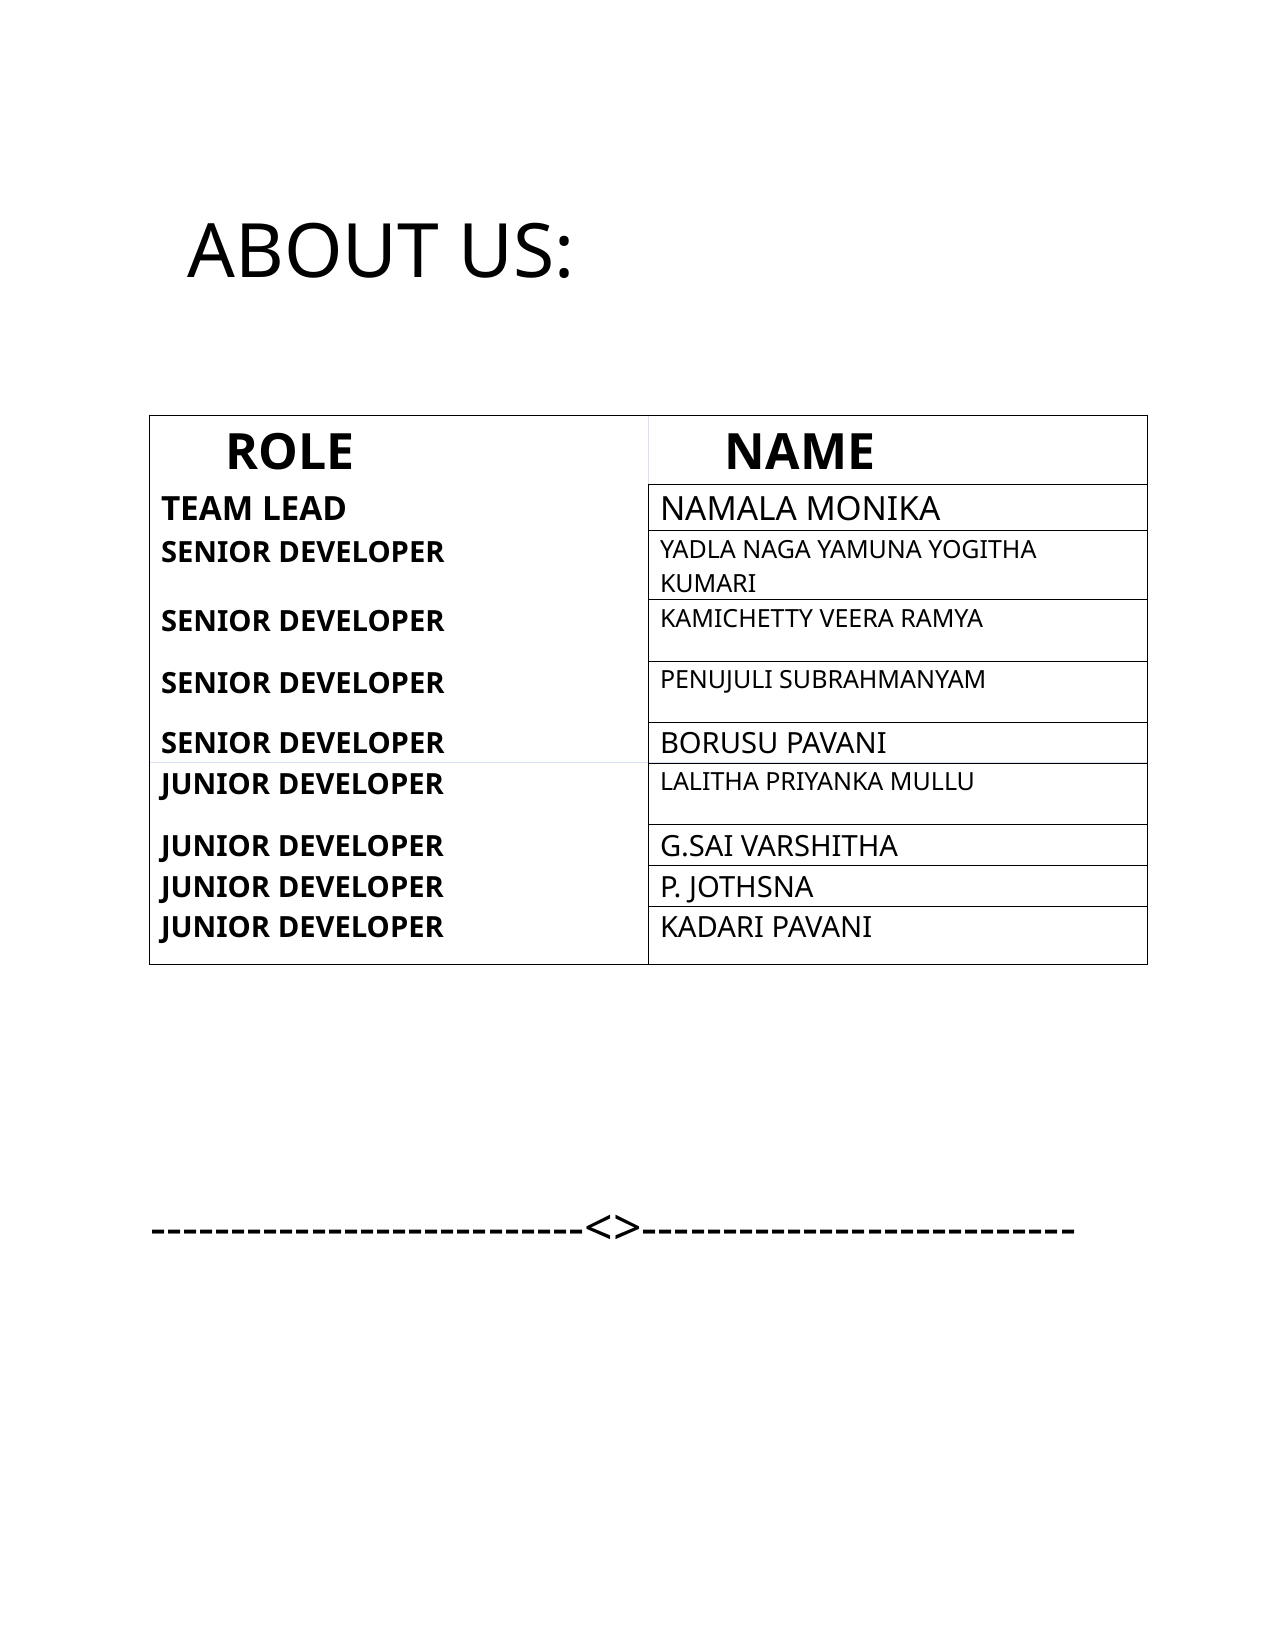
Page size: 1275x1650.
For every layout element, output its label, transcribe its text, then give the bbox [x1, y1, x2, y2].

table_cell KADARI PAVANI [649, 907, 1147, 964]
table_cell G.SAI VARSHITHA [649, 825, 1147, 865]
table_cell LALITHA PRIYANKA MULLU [649, 764, 1147, 824]
text ---------------------------<>--------------------------- [150, 1192, 1125, 1261]
table_cell SENIOR DEVELOPER [150, 600, 648, 661]
table_cell JUNIOR DEVELOPER [150, 866, 648, 906]
table_header NAME [649, 416, 1147, 484]
table_header ROLE [150, 416, 648, 484]
table_cell PENUJULI SUBRAHMANYAM [649, 662, 1147, 722]
table_cell BORUSU PAVANI [649, 723, 1147, 762]
table_cell JUNIOR DEVELOPER [150, 764, 648, 824]
table_cell SENIOR DEVELOPER [150, 723, 648, 762]
table_cell NAMALA MONIKA [649, 485, 1147, 530]
table_cell YADLA NAGA YAMUNA YOGITHA KUMARI [649, 531, 1147, 599]
table_cell TEAM LEAD [150, 485, 648, 530]
table_cell SENIOR DEVELOPER [150, 531, 648, 599]
table_cell KAMICHETTY VEERA RAMYA [649, 600, 1147, 661]
table_cell JUNIOR DEVELOPER [150, 907, 648, 964]
table_cell P. JOTHSNA [649, 866, 1147, 906]
table_cell JUNIOR DEVELOPER [150, 825, 648, 865]
text ABOUT US: [187, 197, 1125, 299]
table_cell SENIOR DEVELOPER [150, 662, 648, 722]
